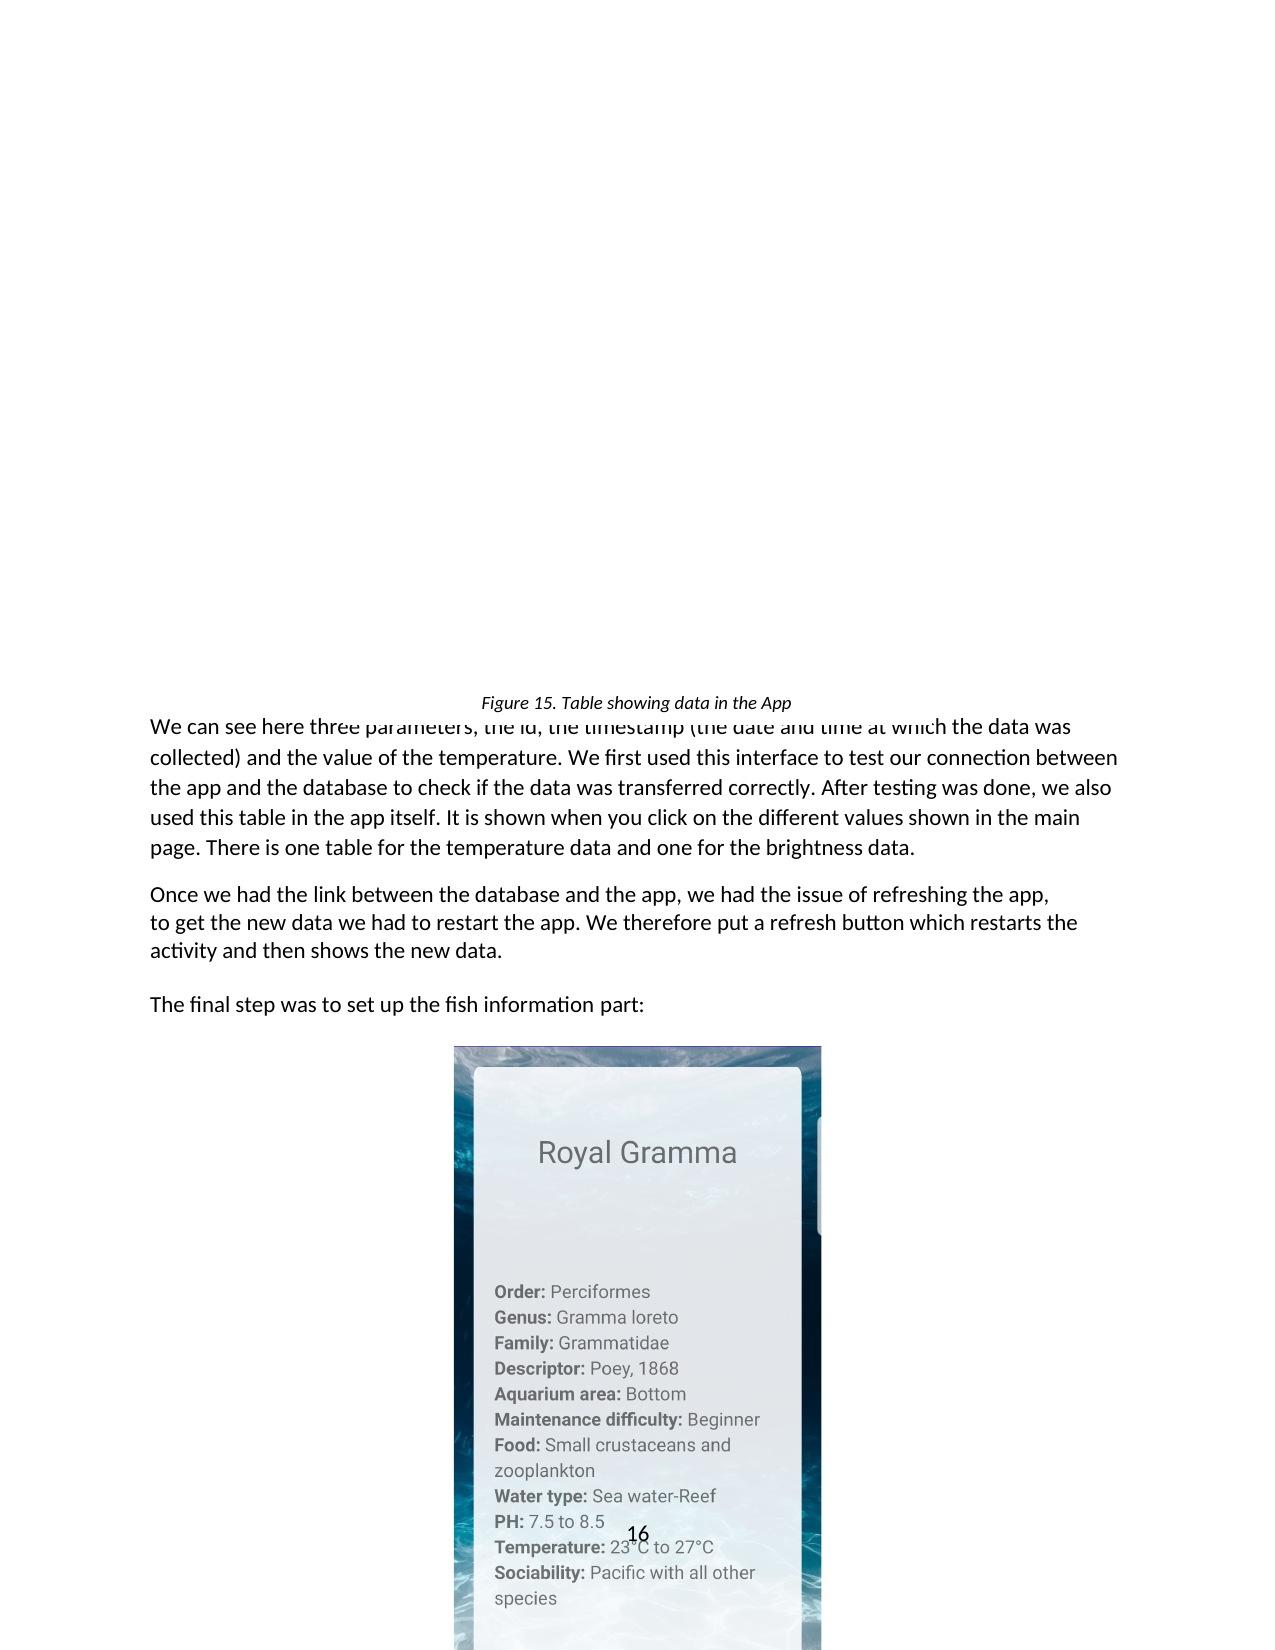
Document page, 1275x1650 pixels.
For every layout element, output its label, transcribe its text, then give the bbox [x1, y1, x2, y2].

text Once we had the link between the database and the app, we had the issue of refreshing the app, to get the new data we had to restart the app. We therefore put a refresh button which restarts the activity and then shows the new data. [150, 880, 1125, 964]
text The final step was to set up the fish information part: [150, 990, 1125, 1018]
picture [805, 1107, 816, 1112]
text We can see here three parameters, the id, the timestamp (the date and time at which the data was collected) and the value of the temperature. We first used this interface to test our connection between the app and the database to check if the data was transferred correctly. After testing was done, we also used this table in the app itself. It is shown when you click on the different values shown in the main page. There is one table for the temperature data and one for the brightness data. [150, 712, 1125, 861]
picture [453, 1456, 463, 1465]
picture [453, 1046, 822, 1650]
picture [809, 1456, 819, 1461]
